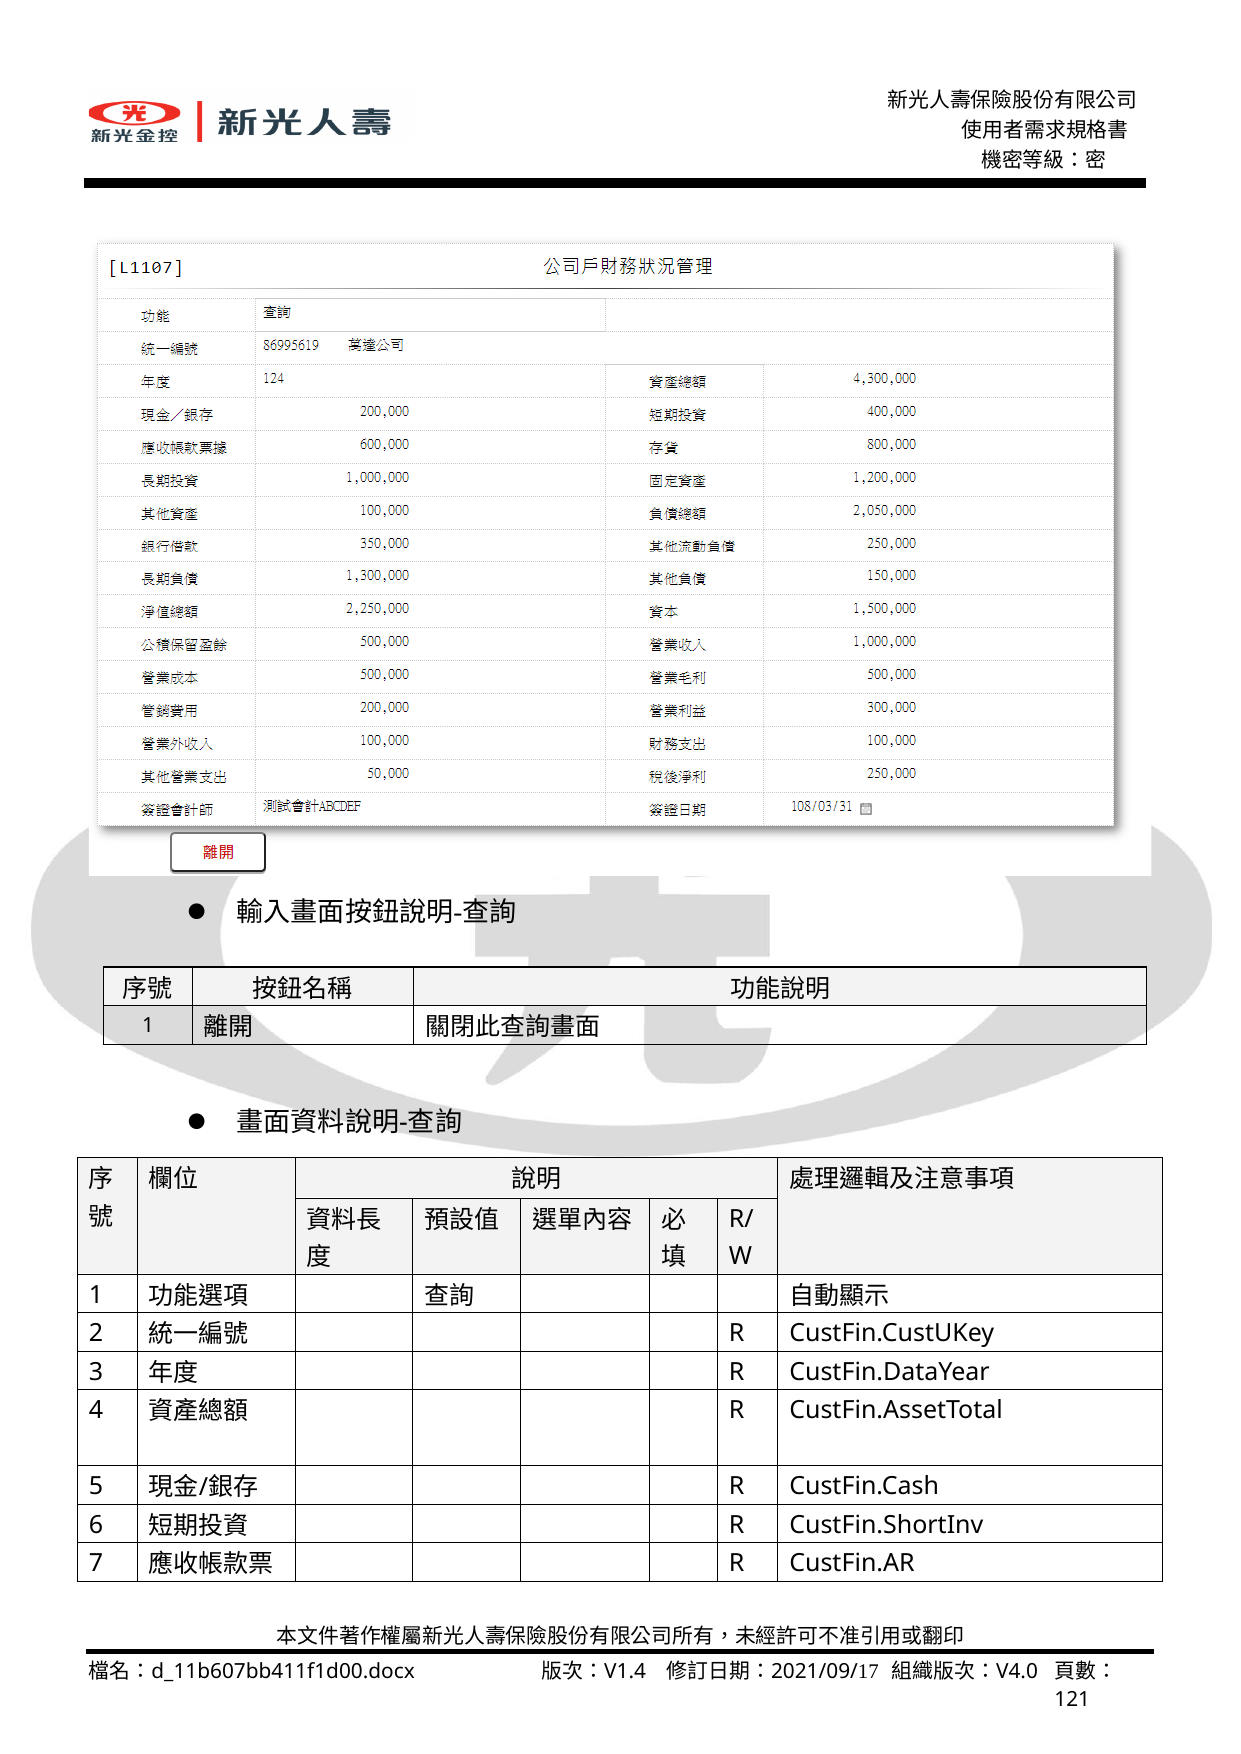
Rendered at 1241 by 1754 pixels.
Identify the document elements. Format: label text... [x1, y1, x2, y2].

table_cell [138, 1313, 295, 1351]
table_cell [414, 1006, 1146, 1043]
picture [88, 86, 414, 142]
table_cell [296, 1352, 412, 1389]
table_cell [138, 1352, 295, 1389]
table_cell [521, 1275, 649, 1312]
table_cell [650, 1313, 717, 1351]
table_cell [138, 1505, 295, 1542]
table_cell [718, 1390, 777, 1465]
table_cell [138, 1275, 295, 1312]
list 輸入畫面按鈕說明-查詢 [186, 890, 1152, 929]
list 畫面資料說明-查詢 [186, 1082, 1152, 1157]
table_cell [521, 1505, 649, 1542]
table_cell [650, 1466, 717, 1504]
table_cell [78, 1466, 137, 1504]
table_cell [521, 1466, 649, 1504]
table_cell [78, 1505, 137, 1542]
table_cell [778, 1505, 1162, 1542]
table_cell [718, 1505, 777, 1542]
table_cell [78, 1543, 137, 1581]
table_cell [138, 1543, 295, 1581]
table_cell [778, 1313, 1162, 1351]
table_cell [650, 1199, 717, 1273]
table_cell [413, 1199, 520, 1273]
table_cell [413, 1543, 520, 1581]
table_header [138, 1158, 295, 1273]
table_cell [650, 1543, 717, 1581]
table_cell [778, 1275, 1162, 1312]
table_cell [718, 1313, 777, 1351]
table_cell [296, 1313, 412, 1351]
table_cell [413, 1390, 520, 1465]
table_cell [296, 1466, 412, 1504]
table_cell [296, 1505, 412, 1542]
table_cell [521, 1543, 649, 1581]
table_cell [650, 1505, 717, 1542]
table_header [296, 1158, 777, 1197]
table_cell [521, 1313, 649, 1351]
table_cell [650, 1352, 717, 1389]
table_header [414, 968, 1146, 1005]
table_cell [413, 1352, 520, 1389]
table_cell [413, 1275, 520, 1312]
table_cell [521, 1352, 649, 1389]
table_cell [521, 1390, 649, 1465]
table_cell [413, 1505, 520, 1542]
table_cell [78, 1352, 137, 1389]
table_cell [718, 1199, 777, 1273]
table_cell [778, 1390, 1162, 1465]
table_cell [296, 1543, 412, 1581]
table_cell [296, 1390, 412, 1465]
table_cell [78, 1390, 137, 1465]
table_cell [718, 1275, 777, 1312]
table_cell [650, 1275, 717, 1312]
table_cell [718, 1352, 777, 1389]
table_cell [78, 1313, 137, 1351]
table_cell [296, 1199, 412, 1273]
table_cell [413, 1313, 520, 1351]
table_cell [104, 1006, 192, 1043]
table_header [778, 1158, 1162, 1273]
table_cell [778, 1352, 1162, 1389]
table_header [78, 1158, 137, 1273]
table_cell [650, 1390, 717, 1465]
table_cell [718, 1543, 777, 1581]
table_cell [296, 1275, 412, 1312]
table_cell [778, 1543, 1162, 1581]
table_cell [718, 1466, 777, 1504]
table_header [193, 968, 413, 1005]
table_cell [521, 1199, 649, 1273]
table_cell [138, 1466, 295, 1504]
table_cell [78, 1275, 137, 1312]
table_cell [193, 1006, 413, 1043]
picture [25, 228, 1215, 1163]
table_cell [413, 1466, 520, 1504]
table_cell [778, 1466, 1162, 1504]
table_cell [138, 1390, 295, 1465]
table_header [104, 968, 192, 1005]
